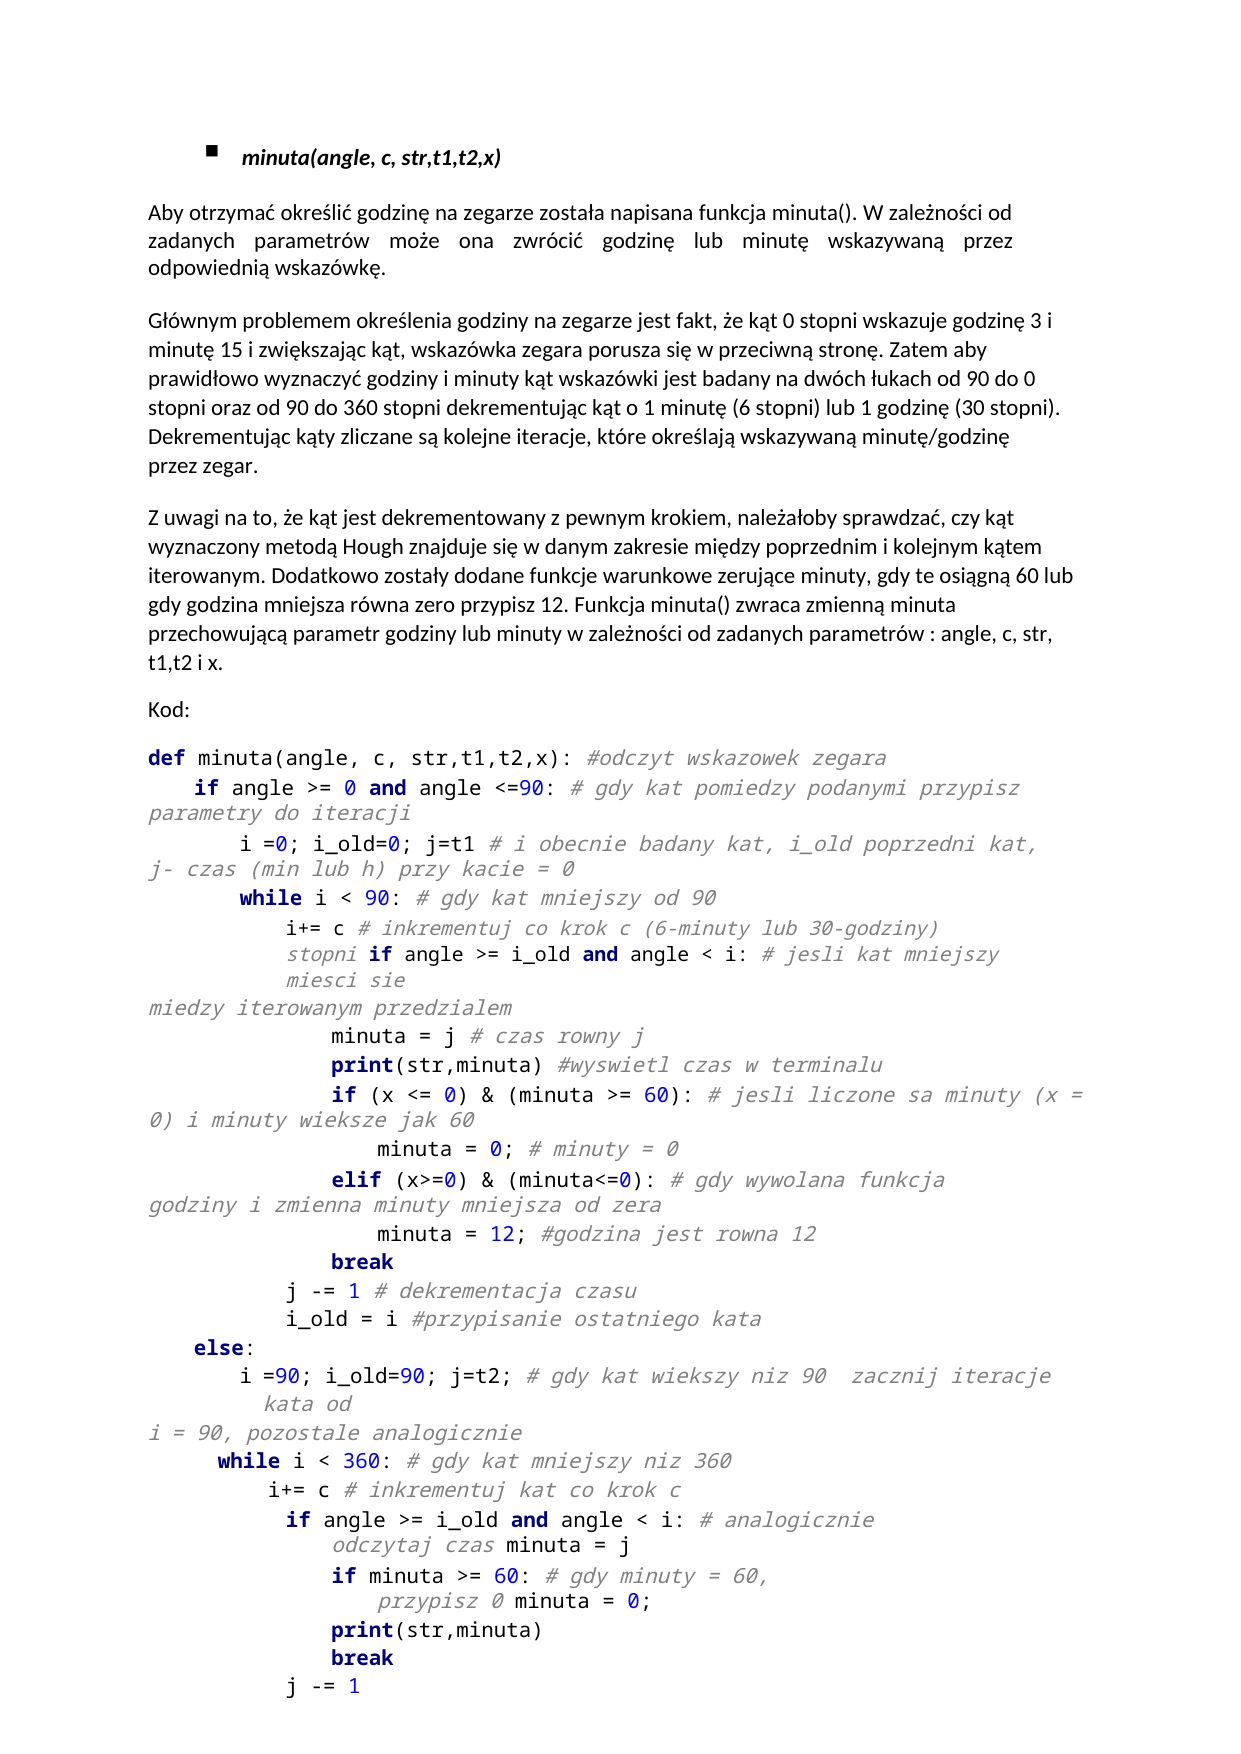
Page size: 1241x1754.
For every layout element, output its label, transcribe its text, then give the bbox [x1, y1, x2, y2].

list =0; i_old=0; j=t1 # i obecnie badany kat, i_old poprzedni kat, j- czas (min lub h) przy kacie = 0 [148, 831, 1064, 883]
list minuta(angle, c, str,t1,t2,x) [204, 122, 1094, 175]
text break [331, 1643, 1094, 1671]
text Kod: [148, 695, 1094, 723]
text if angle >= 0 and angle <=90: # gdy kat pomiedzy podanymi przypisz parametry do iteracji [148, 775, 1062, 827]
text else: [194, 1333, 1094, 1361]
text minuta = 0; # minuty = 0 [377, 1134, 1094, 1163]
text i+= c # inkrementuj co krok c (6-minuty lub 30-godziny) stopni if angle >= i_old and angle < i: # jesli kat mniejszy miesci sie [285, 915, 1017, 993]
text Głównym problemem określenia godziny na zegarze jest fakt, że kąt 0 stopni wskazuje godzinę 3 i minutę 15 i zwiększając kąt, wskazówka zegara porusza się w przeciwną stronę. Zatem aby prawidłowo wyznaczyć godziny i minuty kąt wskazówki jest badany na dwóch łukach od 90 do 0 stopni oraz od 90 do 360 stopni dekrementując kąt o 1 minutę (6 stopni) lub 1 godzinę (30 stopni). Dekrementując kąty zliczane są kolejne iteracje, które określają wskazywaną minutę/godzinę przez zegar. [148, 306, 1064, 479]
text print(str,minuta) #wyswietl czas w terminalu [331, 1050, 1094, 1078]
text i+= c # inkrementuj kat co krok c [147, 1475, 800, 1503]
text minuta = j # czas rowny j [331, 1021, 1094, 1049]
text Z uwagi na to, że kąt jest dekrementowany z pewnym krokiem, należałoby sprawdzać, czy kąt wyznaczony metodą Hough znajduje się w danym zakresie między poprzednim i kolejnym kątem iterowanym. Dodatkowo zostały dodane funkcje warunkowe zerujące minuty, gdy te osiągną 60 lub gdy godzina mniejsza równa zero przypisz 12. Funkcja minuta() zwraca zmienną minuta przechowującą parametr godziny lub minuty w zależności od zadanych parametrów : angle, c, str, t1,t2 i x. [148, 503, 1075, 676]
text j -= 1 # dekrementacja czasu [285, 1276, 1094, 1304]
text Aby otrzymać określić godzinę na zegarze została napisana funkcja minuta(). W zależności od zadanych parametrów może ona zwrócić godzinę lub minutę wskazywaną przez odpowiednią wskazówkę. [148, 199, 1014, 281]
text while i < 90: # gdy kat mniejszy od 90 [239, 883, 1094, 911]
text minuta = 12; #godzina jest rowna 12 [377, 1219, 1094, 1247]
text elif (x>=0) & (minuta<=0): # gdy wywolana funkcja godziny i zmienna minuty mniejsza od zera [148, 1166, 1006, 1219]
text def minuta(angle, c, str,t1,t2,x): #odczyt wskazowek zegara [148, 743, 1094, 771]
text break [331, 1247, 1094, 1276]
list = 90, pozostale analogicznie [147, 1418, 1094, 1446]
text if minuta >= 60: # gdy minuty = 60, przypisz 0 minuta = 0; [331, 1563, 858, 1614]
text if (x <= 0) & (minuta >= 60): # jesli liczone sa minuty (x = 0) i minuty wieksze jak 60 [148, 1082, 1085, 1134]
text while i < 360: # gdy kat mniejszy niz 360 [147, 1446, 800, 1474]
text j -= 1 [285, 1672, 1094, 1700]
text i_old = i #przypisanie ostatniego kata [285, 1304, 1094, 1332]
text miedzy iterowanym przedzialem [148, 993, 1094, 1021]
text print(str,minuta) [331, 1615, 1094, 1643]
list =90; i_old=90; j=t2; # gdy kat wiekszy niz 90 zacznij iteracje kata od [239, 1361, 1094, 1418]
text if angle >= i_old and angle < i: # analogicznie odczytaj czas minuta = j [286, 1507, 983, 1559]
